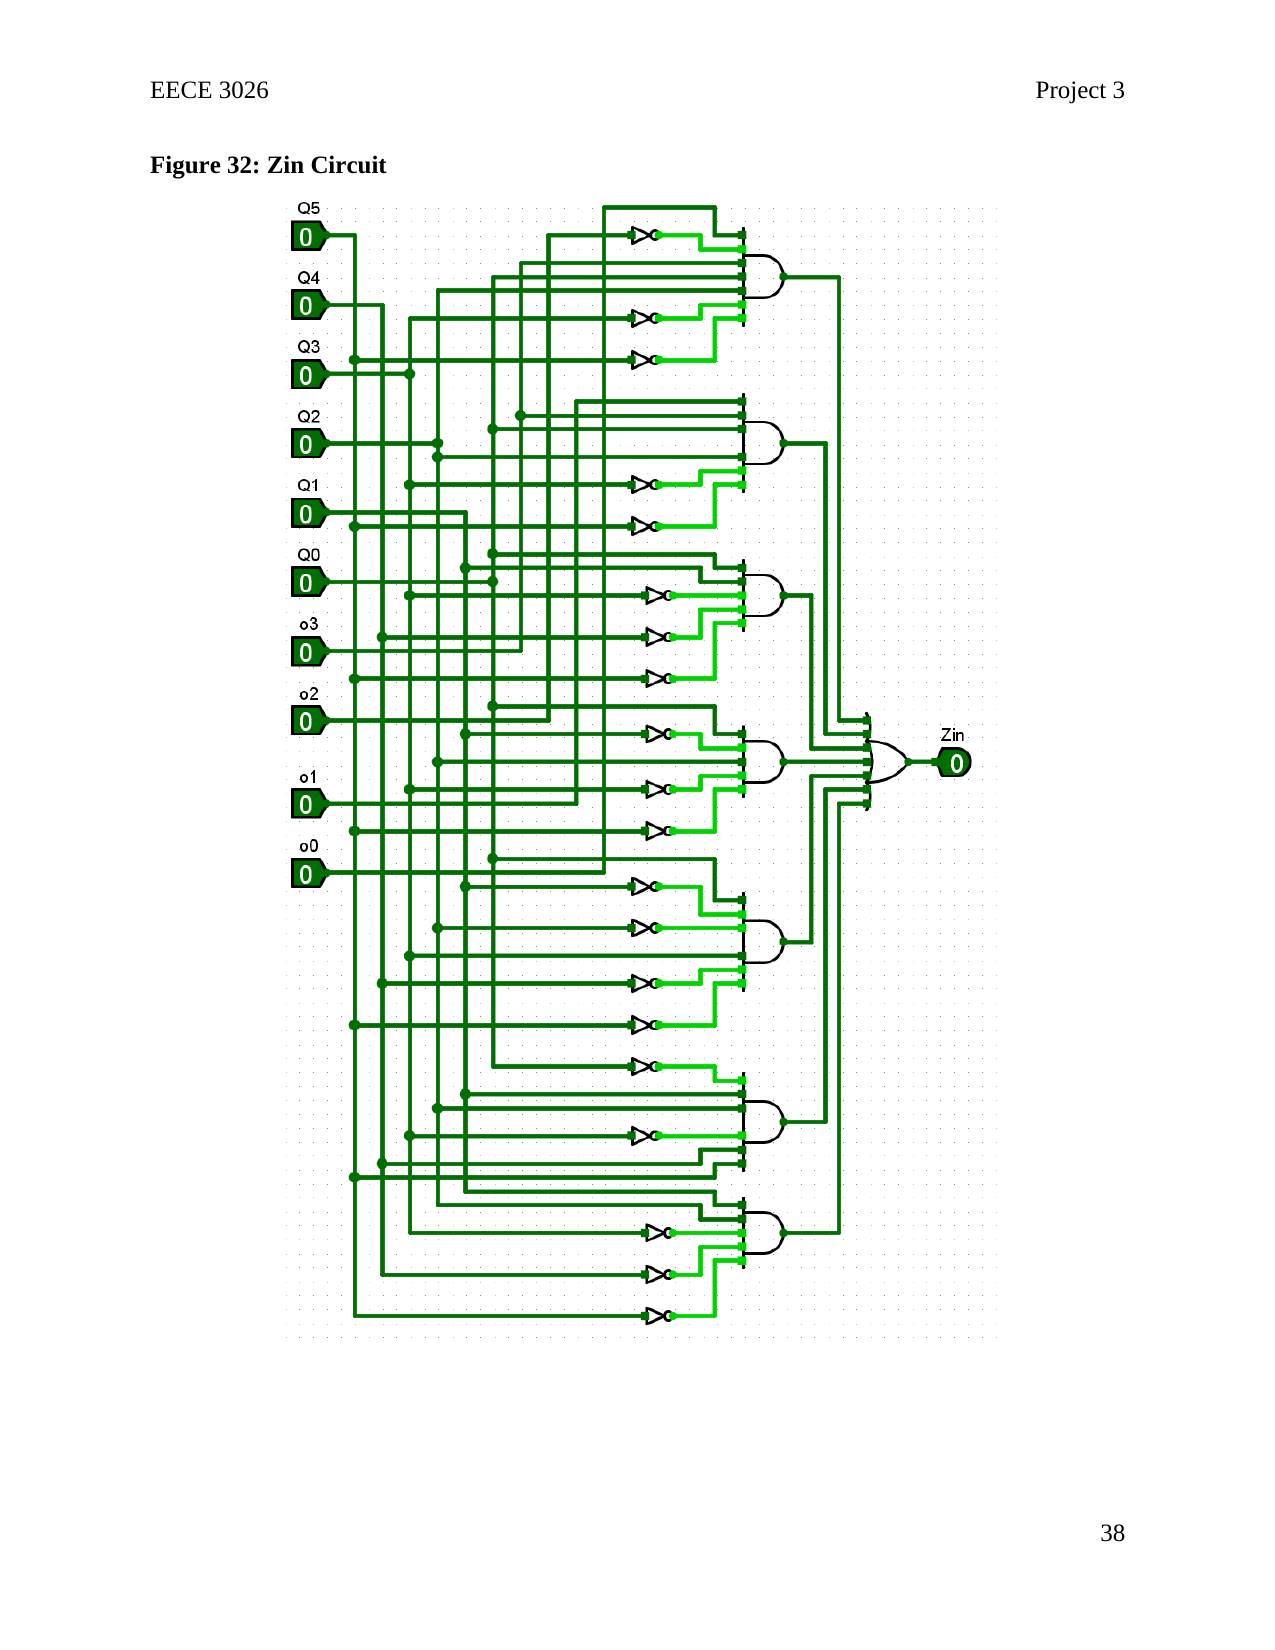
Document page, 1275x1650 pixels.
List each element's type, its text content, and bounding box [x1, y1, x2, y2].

text Figure 32: Zin Circuit [150, 150, 1125, 179]
picture [278, 195, 997, 1341]
